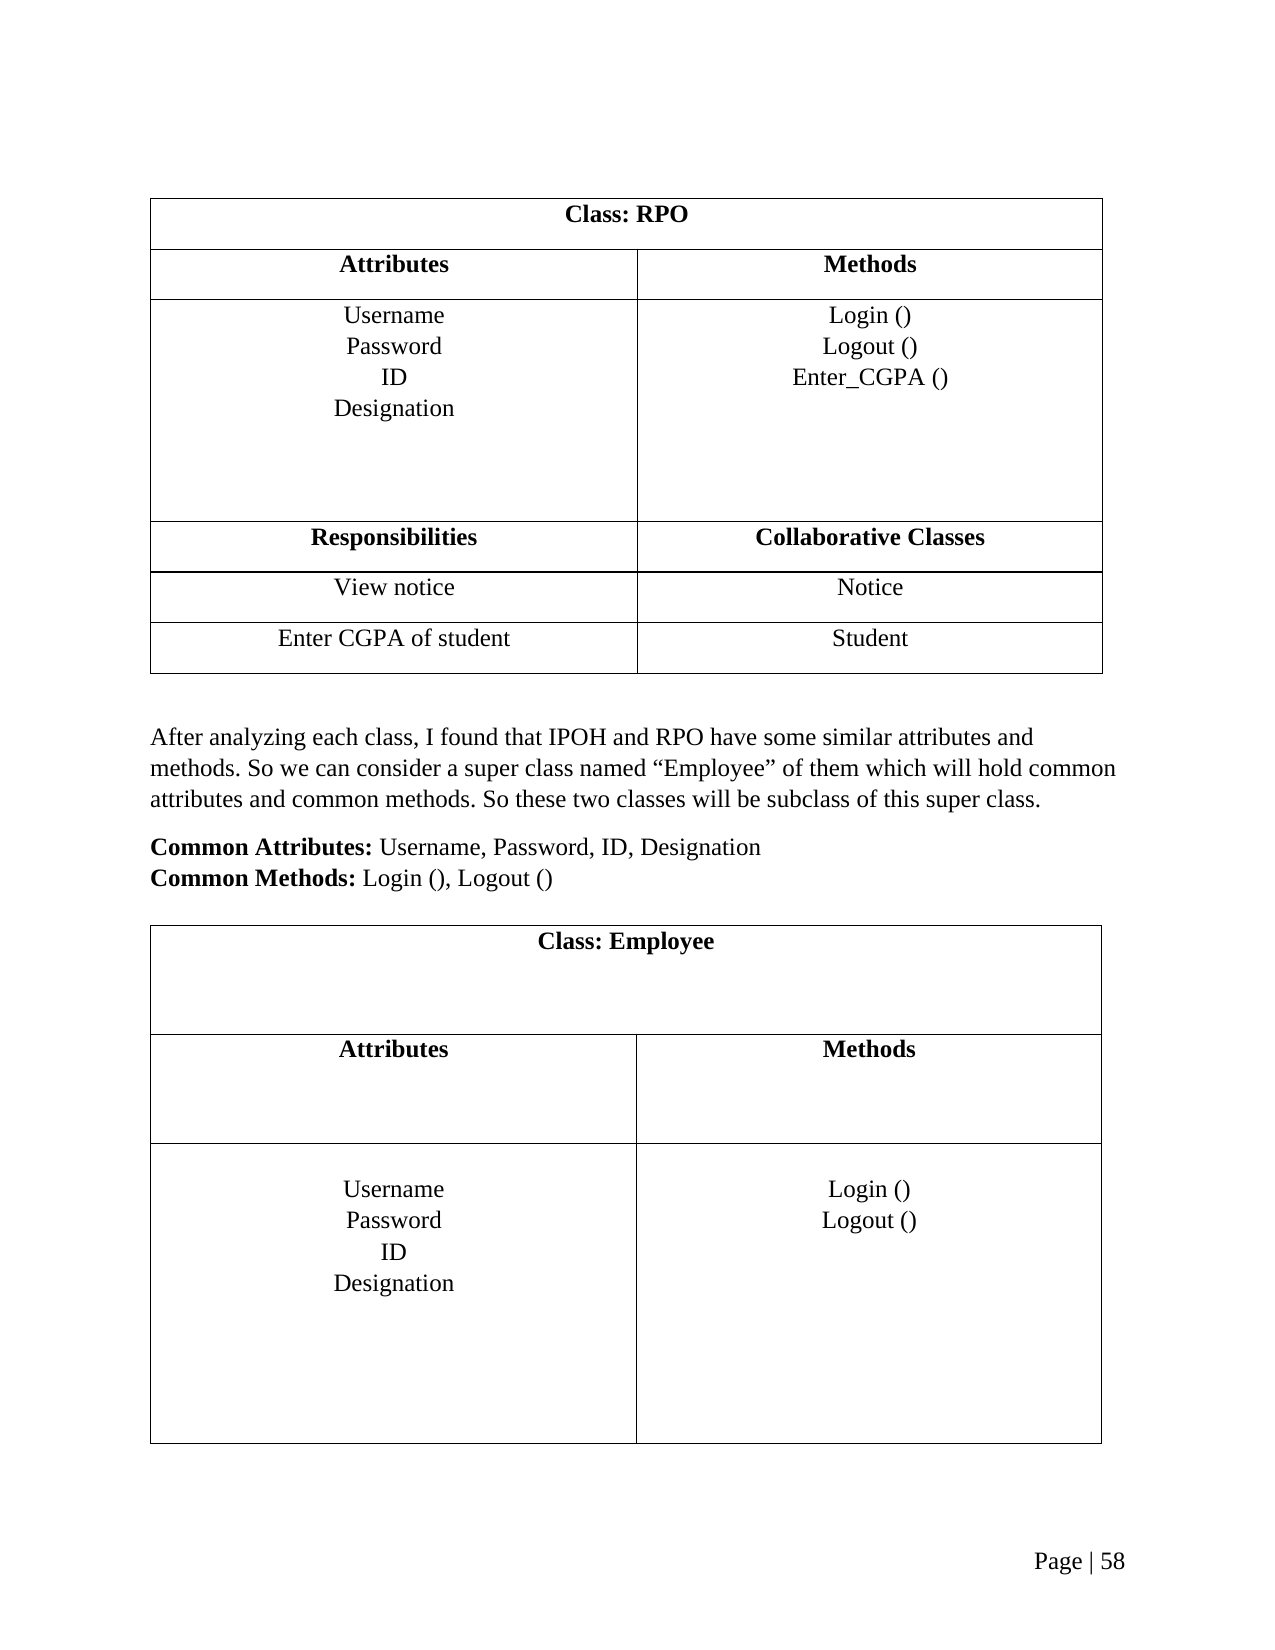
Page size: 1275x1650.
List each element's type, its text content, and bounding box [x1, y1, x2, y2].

table_cell Username Password ID Designation [151, 1144, 636, 1443]
table_cell Methods [637, 1035, 1101, 1142]
table_cell View notice [151, 573, 637, 622]
table_cell Enter CGPA of student [151, 623, 637, 673]
table_cell Notice [638, 573, 1102, 622]
table_cell Login () Logout () Enter_CGPA () [638, 300, 1102, 521]
table_cell Methods [638, 250, 1102, 299]
table_cell Username Password ID Designation [151, 300, 637, 521]
text Common Attributes: Username, Password, ID, Designation [150, 832, 1125, 860]
text Common Methods: Login (), Logout () [150, 863, 1125, 891]
table_cell Attributes [151, 250, 637, 299]
table_cell Attributes [151, 1035, 636, 1142]
text After analyzing each class, I found that IPOH and RPO have some similar attributes and methods. So we can consider a super class named “Employee” of them which will hold common attributes and common methods. So these two classes will be subclass of this super class. [150, 722, 1125, 813]
table_header Class: RPO [151, 199, 1102, 248]
table_cell Student [638, 623, 1102, 673]
table_cell Login () Logout () [637, 1144, 1101, 1443]
table_header Class: Employee [151, 926, 1101, 1033]
table_cell Responsibilities [151, 522, 637, 571]
table_cell Collaborative Classes [638, 522, 1102, 571]
